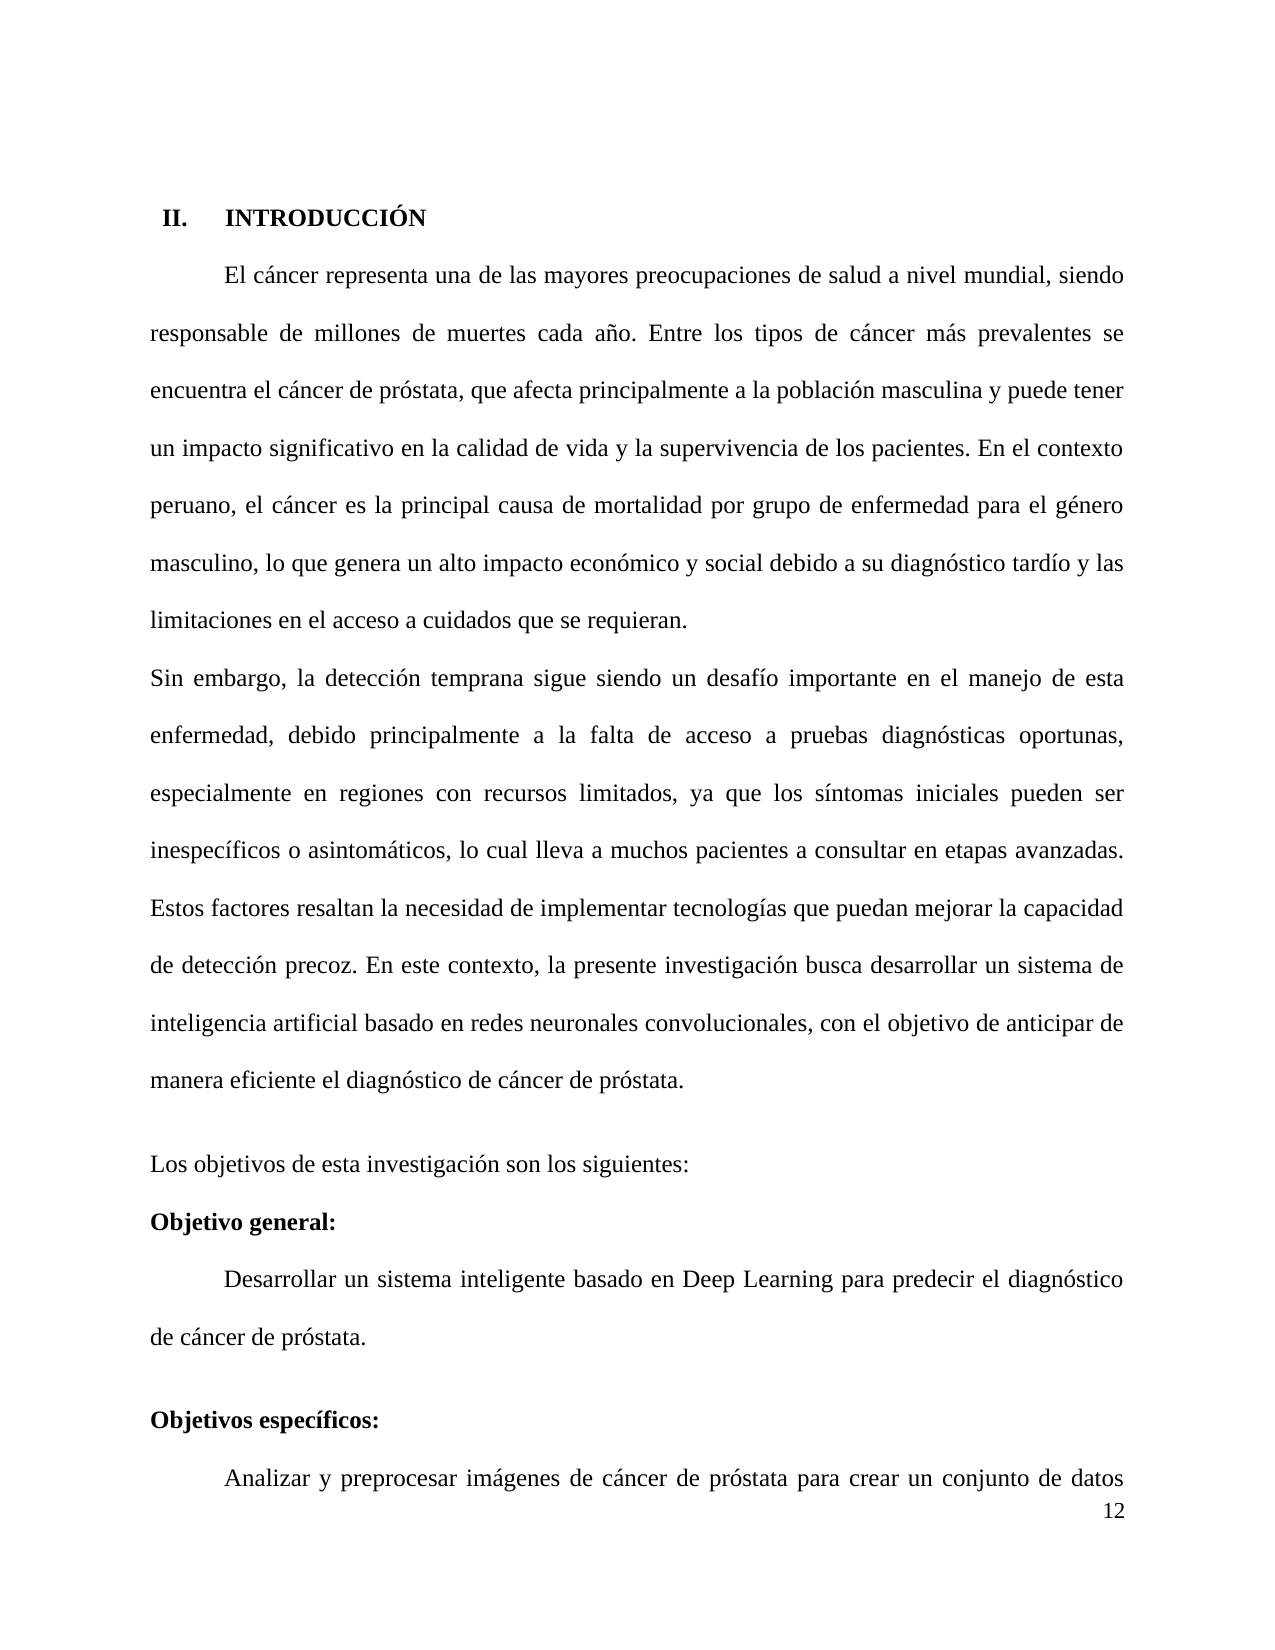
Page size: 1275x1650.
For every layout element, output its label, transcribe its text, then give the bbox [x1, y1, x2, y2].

text Sin embargo, la detección temprana sigue siendo un desafío importante en el manejo de esta enfermedad, debido principalmente a la falta de acceso a pruebas diagnósticas oportunas, especialmente en regiones con recursos limitados, ya que los síntomas iniciales pueden ser inespecíficos o asintomáticos, lo cual lleva a muchos pacientes a consultar en etapas avanzadas. Estos factores resaltan la necesidad de implementar tecnologías que puedan mejorar la capacidad de detección precoz. En este contexto, la presente investigación busca desarrollar un sistema de inteligencia artificial basado en redes neuronales convolucionales, con el objetivo de anticipar de manera eficiente el diagnóstico de cáncer de próstata. [150, 663, 1125, 1094]
subtitle INTRODUCCIÓN [187, 203, 1125, 231]
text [150, 1463, 1125, 1492]
text Los objetivos de esta investigación son los siguientes: [150, 1149, 1125, 1178]
text Objetivo general: [150, 1207, 1125, 1235]
text El cáncer representa una de las mayores preocupaciones de salud a nivel mundial, siendo responsable de millones de muertes cada año. Entre los tipos de cáncer más prevalentes se encuentra el cáncer de próstata, que afecta principalmente a la población masculina y puede tener un impacto significativo en la calidad de vida y la supervivencia de los pacientes. En el contexto peruano, el cáncer es la principal causa de mortalidad por grupo de enfermedad para el género masculino, lo que genera un alto impacto económico y social debido a su diagnóstico tardío y las limitaciones en el acceso a cuidados que se requieran. [150, 260, 1125, 634]
text Objetivos específicos: [150, 1405, 1125, 1434]
text Desarrollar un sistema inteligente basado en Deep Learning para predecir el diagnóstico de cáncer de próstata. [150, 1264, 1125, 1350]
